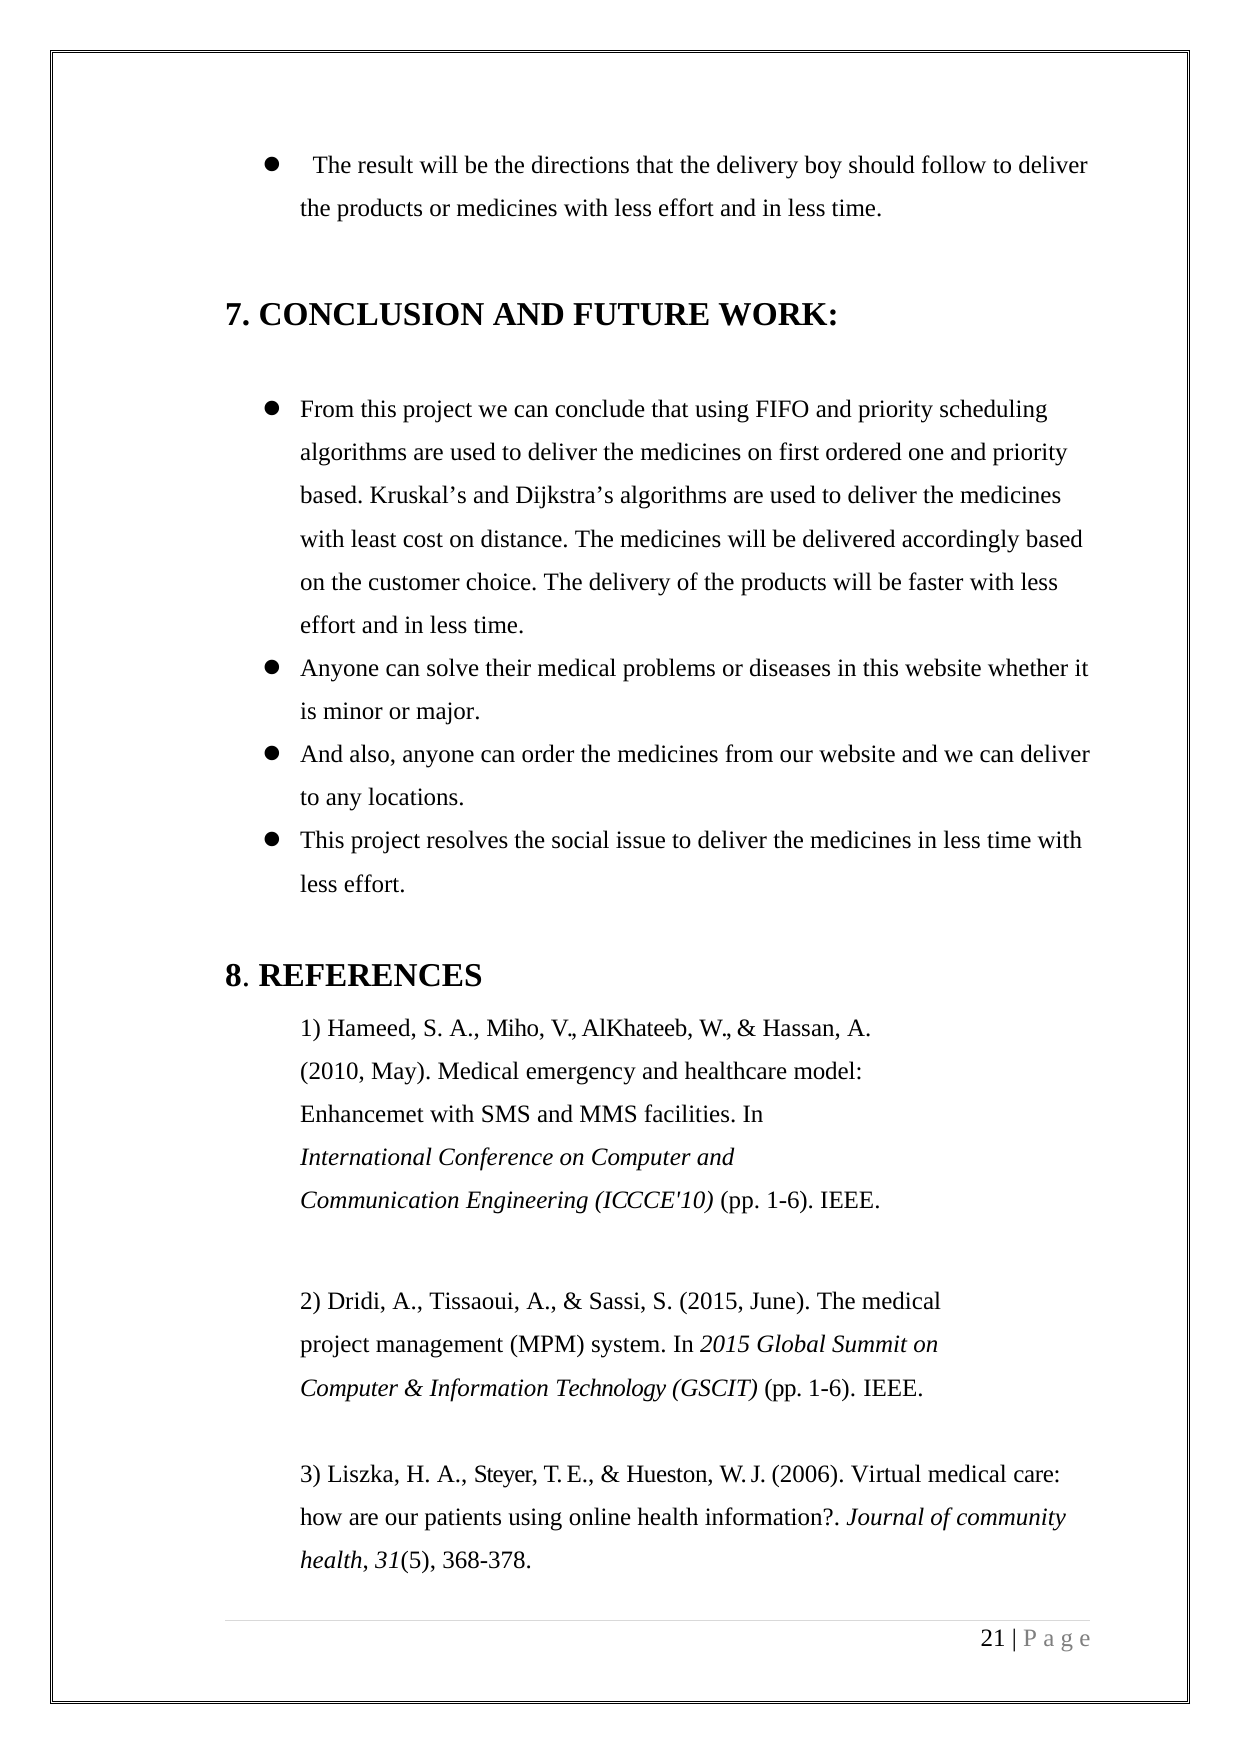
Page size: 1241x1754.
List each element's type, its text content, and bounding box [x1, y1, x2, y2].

text 7. CONCLUSION AND FUTURE WORK: [225, 294, 1090, 332]
text 8. REFERENCES [225, 955, 1090, 993]
list Anyone can solve their medical problems or diseases in this website whether it is minor or major. [262, 653, 1090, 725]
list The result will be the directions that the delivery boy should follow to deliver the products or medicines with less effort and in less time. [262, 150, 1090, 222]
list From this project we can conclude that using FIFO and priority scheduling algorithms are used to deliver the medicines on first ordered one and priority based. Kruskal’s and Dijkstra’s algorithms are used to deliver the medicines with least cost on distance. The medicines will be delivered accordingly based on the customer choice. The delivery of the products will be faster with less effort and in less time. [262, 394, 1090, 639]
list This project resolves the social issue to deliver the medicines in less time with less effort. [262, 826, 1090, 897]
list And also, anyone can order the medicines from our website and we can deliver to any locations. [262, 739, 1090, 811]
text 1) Hameed, S. A., Miho, V., AlKhateeb, W., & Hassan, A. (2010, May). Medical emergency and healthcare model: Enhancemet with SMS and MMS facilities. In International Conference on Computer and Communication Engineering (ICCCE'10) (pp. 1-6). IEEE. [300, 1013, 898, 1214]
list 3) Liszka, H. A., Steyer, T. E., & Hueston, W. J. (2006). Virtual medical care: how are our patients using online health information?. Journal of community health, 31(5), 368-378. [300, 1459, 1090, 1574]
list 2) Dridi, A., Tissaoui, A., & Sassi, S. (2015, June). The medical project management (MPM) system. In 2015 Global Summit on Computer & Information Technology (GSCIT) (pp. 1-6). IEEE. [300, 1286, 946, 1401]
